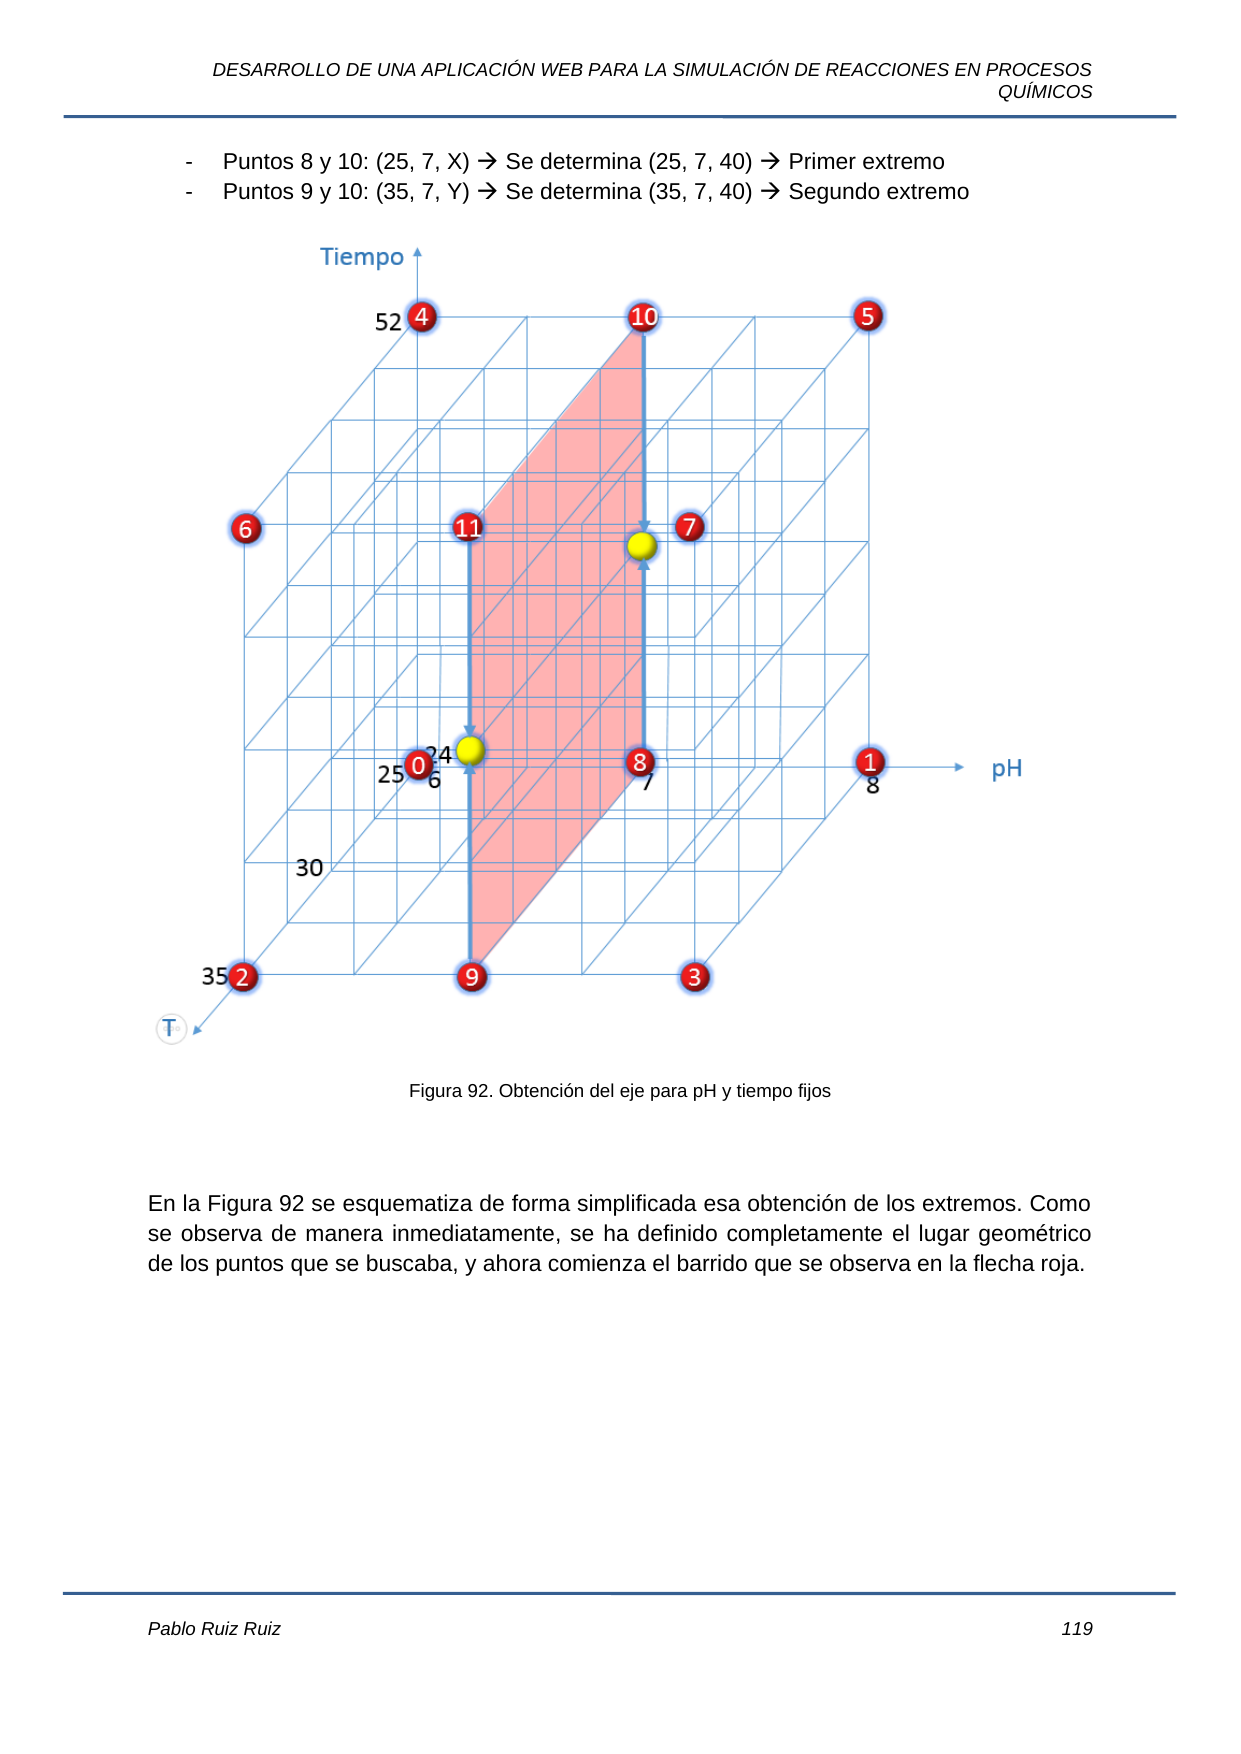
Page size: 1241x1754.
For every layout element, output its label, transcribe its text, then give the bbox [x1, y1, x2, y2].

text Figura 92. Obtención del eje para pH y tiempo fijos [148, 1080, 1092, 1101]
list Puntos 8 y 10: (25, 7, X) Se determina (25, 7, 40) Primer extremo [185, 148, 1092, 174]
picture [147, 237, 1034, 1047]
list Puntos 9 y 10: (35, 7, Y) Se determina (35, 7, 40) Segundo extremo [185, 178, 1092, 204]
text En la Figura 92 se esquematiza de forma simplificada esa obtención de los extremos. Como se observa de manera inmediatamente, se ha definido completamente el lugar geométrico de los puntos que se buscaba, y ahora comienza el barrido que se observa en la flecha roja. [148, 1190, 1092, 1277]
